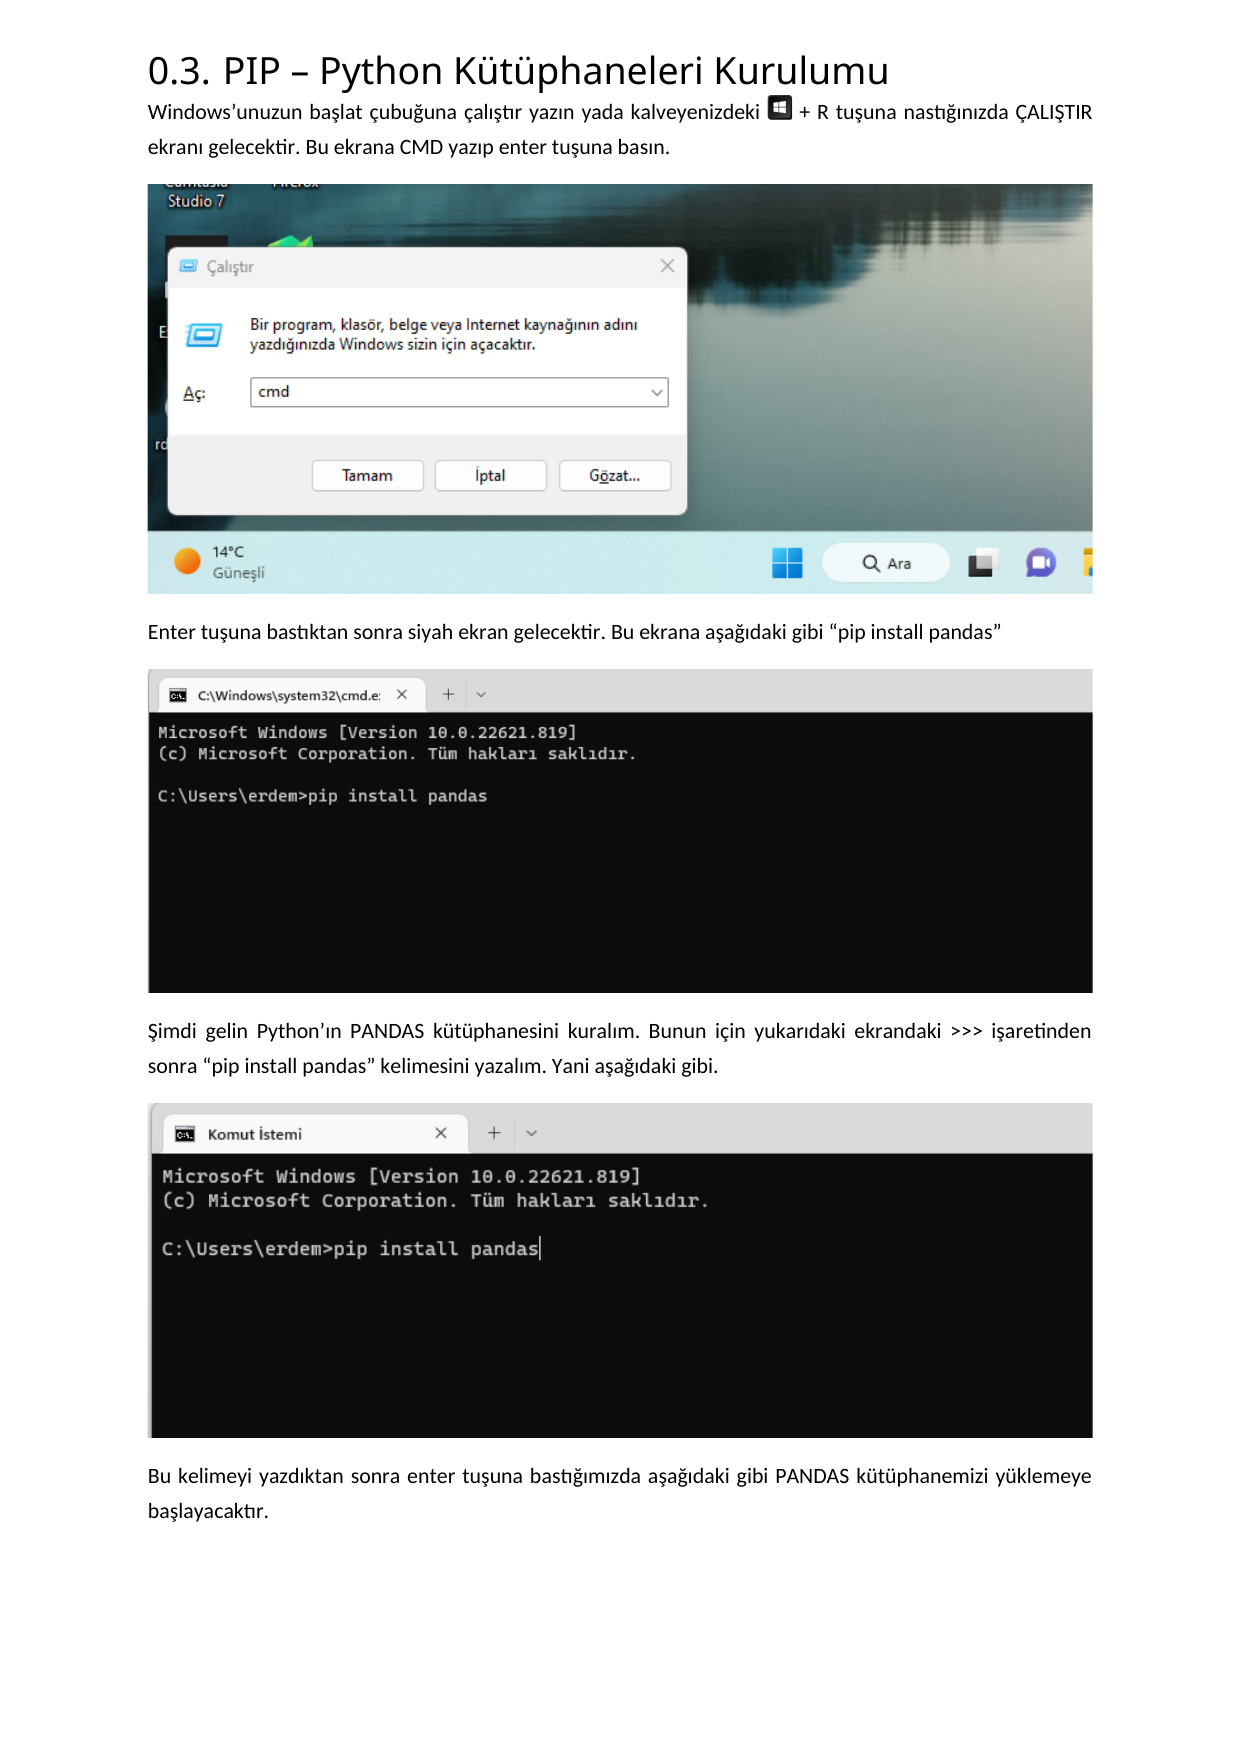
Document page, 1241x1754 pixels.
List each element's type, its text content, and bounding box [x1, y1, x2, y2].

text Windows’unuzun başlat çubuğuna çalıştır yazın yada kalveyenizdeki + R tuşuna nastığınızda ÇALIŞTIR ekranı gelecektir. Bu ekrana CMD yazıp enter tuşuna basın. [148, 95, 1093, 159]
picture [767, 95, 793, 120]
picture [147, 184, 1093, 594]
text Bu kelimeyi yazdıktan sonra enter tuşuna bastığımızda aşağıdaki gibi PANDAS kütüphanemizi yüklemeye başlayacaktır. [148, 1463, 1093, 1524]
picture [147, 669, 1093, 993]
subtitle PIP – Python Kütüphaneleri Kurulumu [148, 44, 1093, 95]
text Enter tuşuna bastıktan sonra siyah ekran gelecektir. Bu ekrana aşağıdaki gibi “pip install pandas” [148, 618, 1093, 644]
picture [147, 1103, 1093, 1438]
text Şimdi gelin Python’ın PANDAS kütüphanesini kuralım. Bunun için yukarıdaki ekrandaki >>> işaretinden sonra “pip install pandas” kelimesini yazalım. Yani aşağıdaki gibi. [148, 1017, 1093, 1079]
